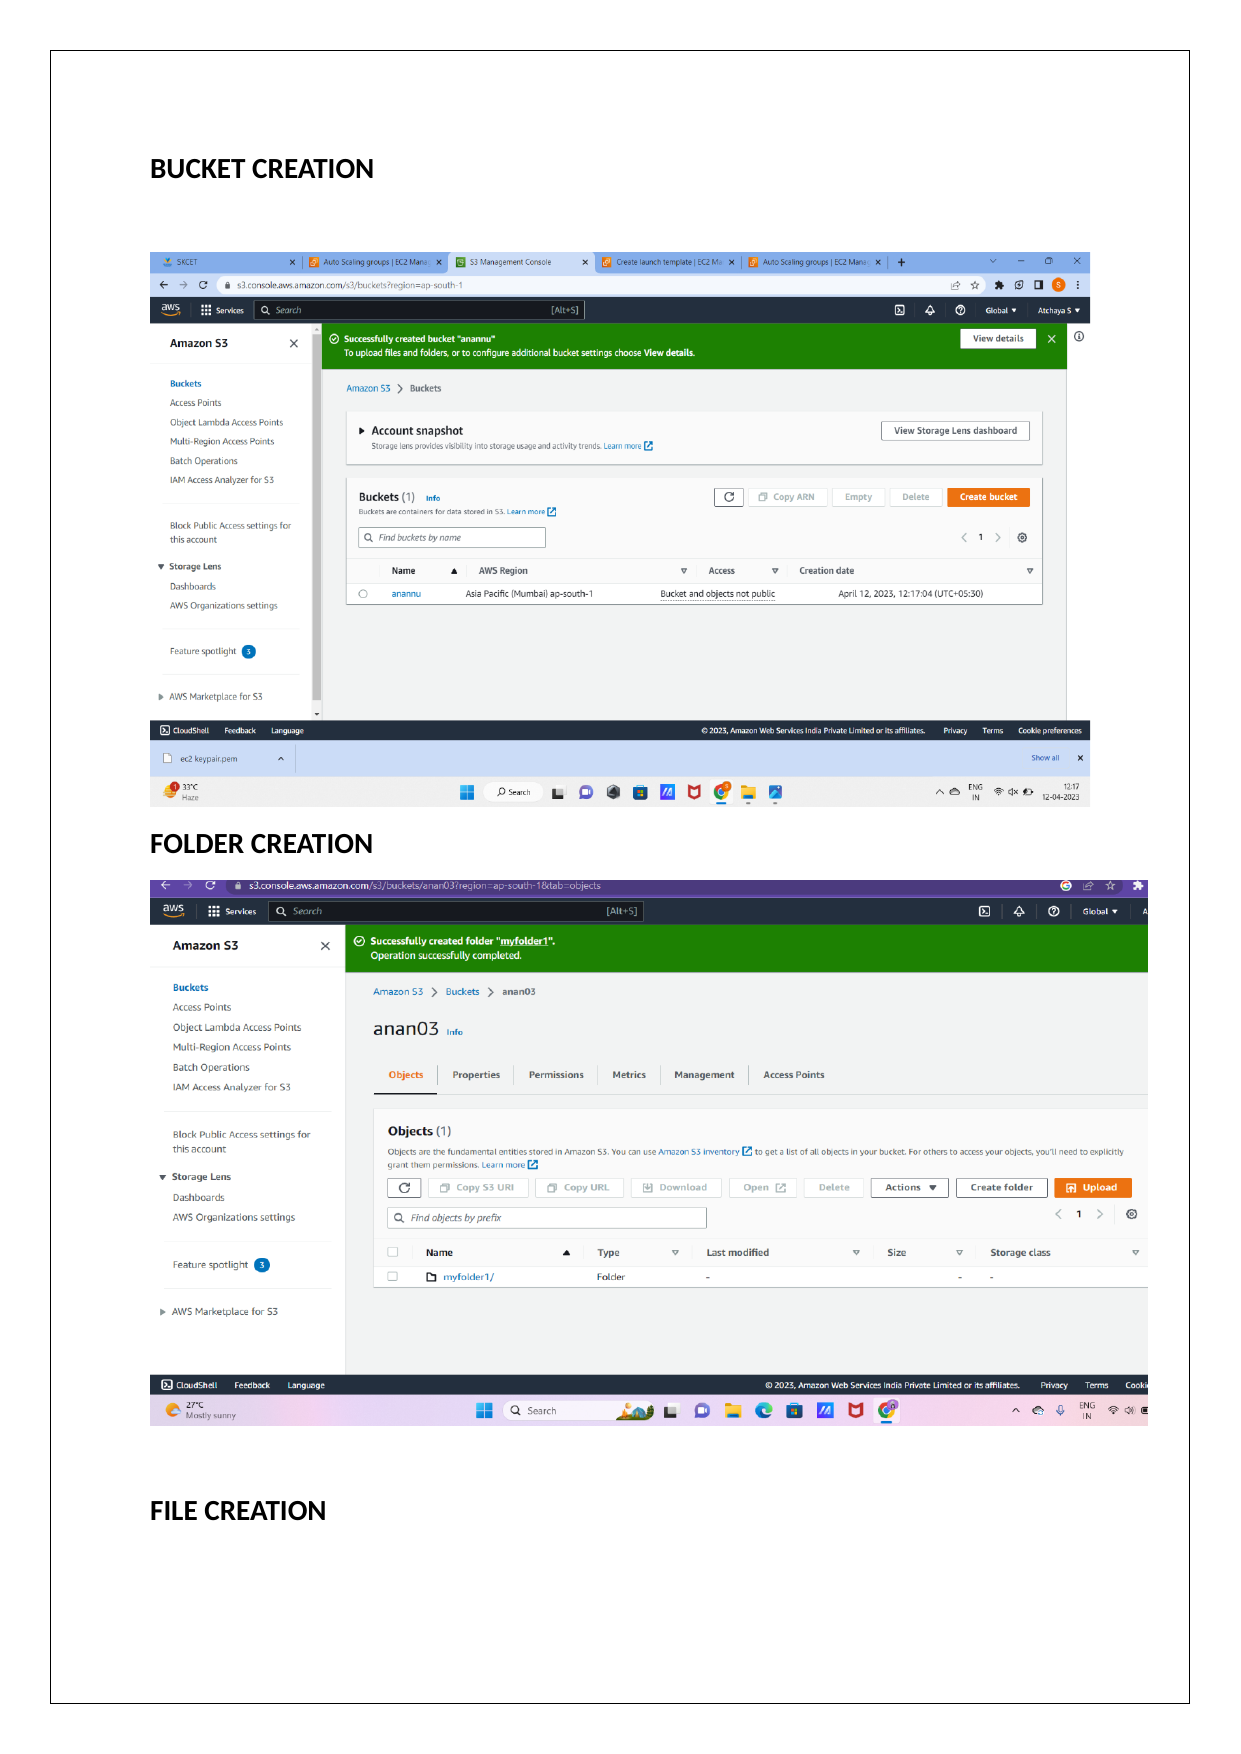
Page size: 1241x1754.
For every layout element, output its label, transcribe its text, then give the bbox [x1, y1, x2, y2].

text BUCKET CREATION [150, 150, 1090, 186]
picture [150, 252, 1091, 807]
text FOLDER CREATION [150, 825, 1090, 861]
text FILE CREATION [150, 1492, 1090, 1527]
picture [150, 880, 1148, 1426]
